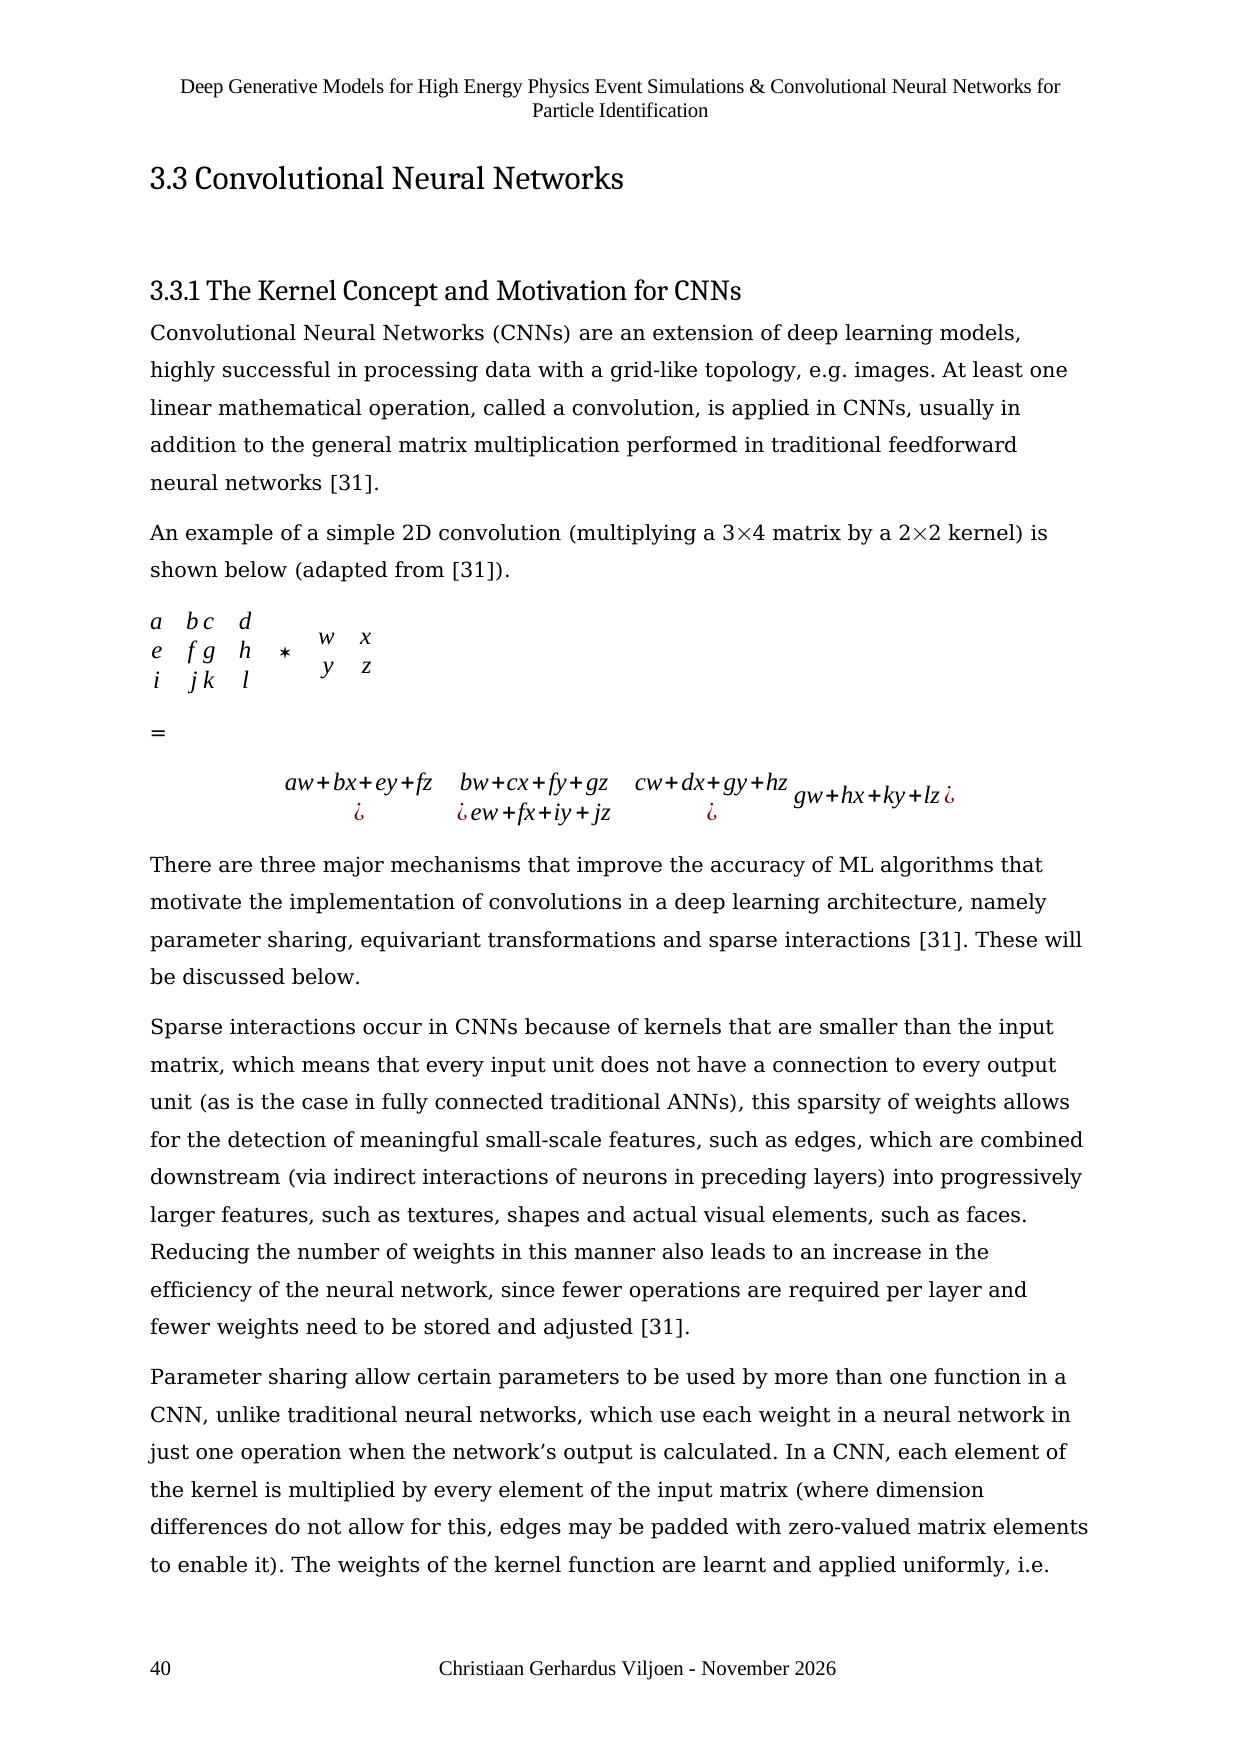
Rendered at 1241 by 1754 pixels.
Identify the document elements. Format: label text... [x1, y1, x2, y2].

text An example of a simple 2D convolution (multiplying a 34 matrix by a 22 kernel) is shown below (adapted from ). [150, 520, 1090, 582]
text Convolutional Neural Networks (CNNs) are an extension of deep learning models, highly successful in processing data with a grid-like topology, e.g. images. At least one linear mathematical operation, called a convolution, is applied in CNNs, usually in addition to the general matrix multiplication performed in traditional feedforward neural networks . [150, 320, 1090, 495]
text = [150, 719, 1090, 744]
subtitle Convolutional Neural Networks [150, 159, 1090, 198]
subtitle The Kernel Concept and Motivation for CNNs [150, 274, 1090, 307]
text There are three major mechanisms that improve the accuracy of ML algorithms that motivate the implementation of convolutions in a deep learning architecture, namely parameter sharing, equivariant transformations and sparse interactions . These will be discussed below. [150, 851, 1090, 989]
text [150, 1364, 1090, 1576]
text Sparse interactions occur in CNNs because of kernels that are smaller than the input matrix, which means that every input unit does not have a connection to every output unit (as is the case in fully connected traditional ANNs), this sparsity of weights allows for the detection of meaningful small-scale features, such as edges, which are combined downstream (via indirect interactions of neurons in preceding layers) into progressively larger features, such as textures, shapes and actual visual elements, such as faces. Reducing the number of weights in this manner also leads to an increase in the efficiency of the neural network, since fewer operations are required per layer and fewer weights need to be stored and adjusted . [150, 1014, 1090, 1339]
